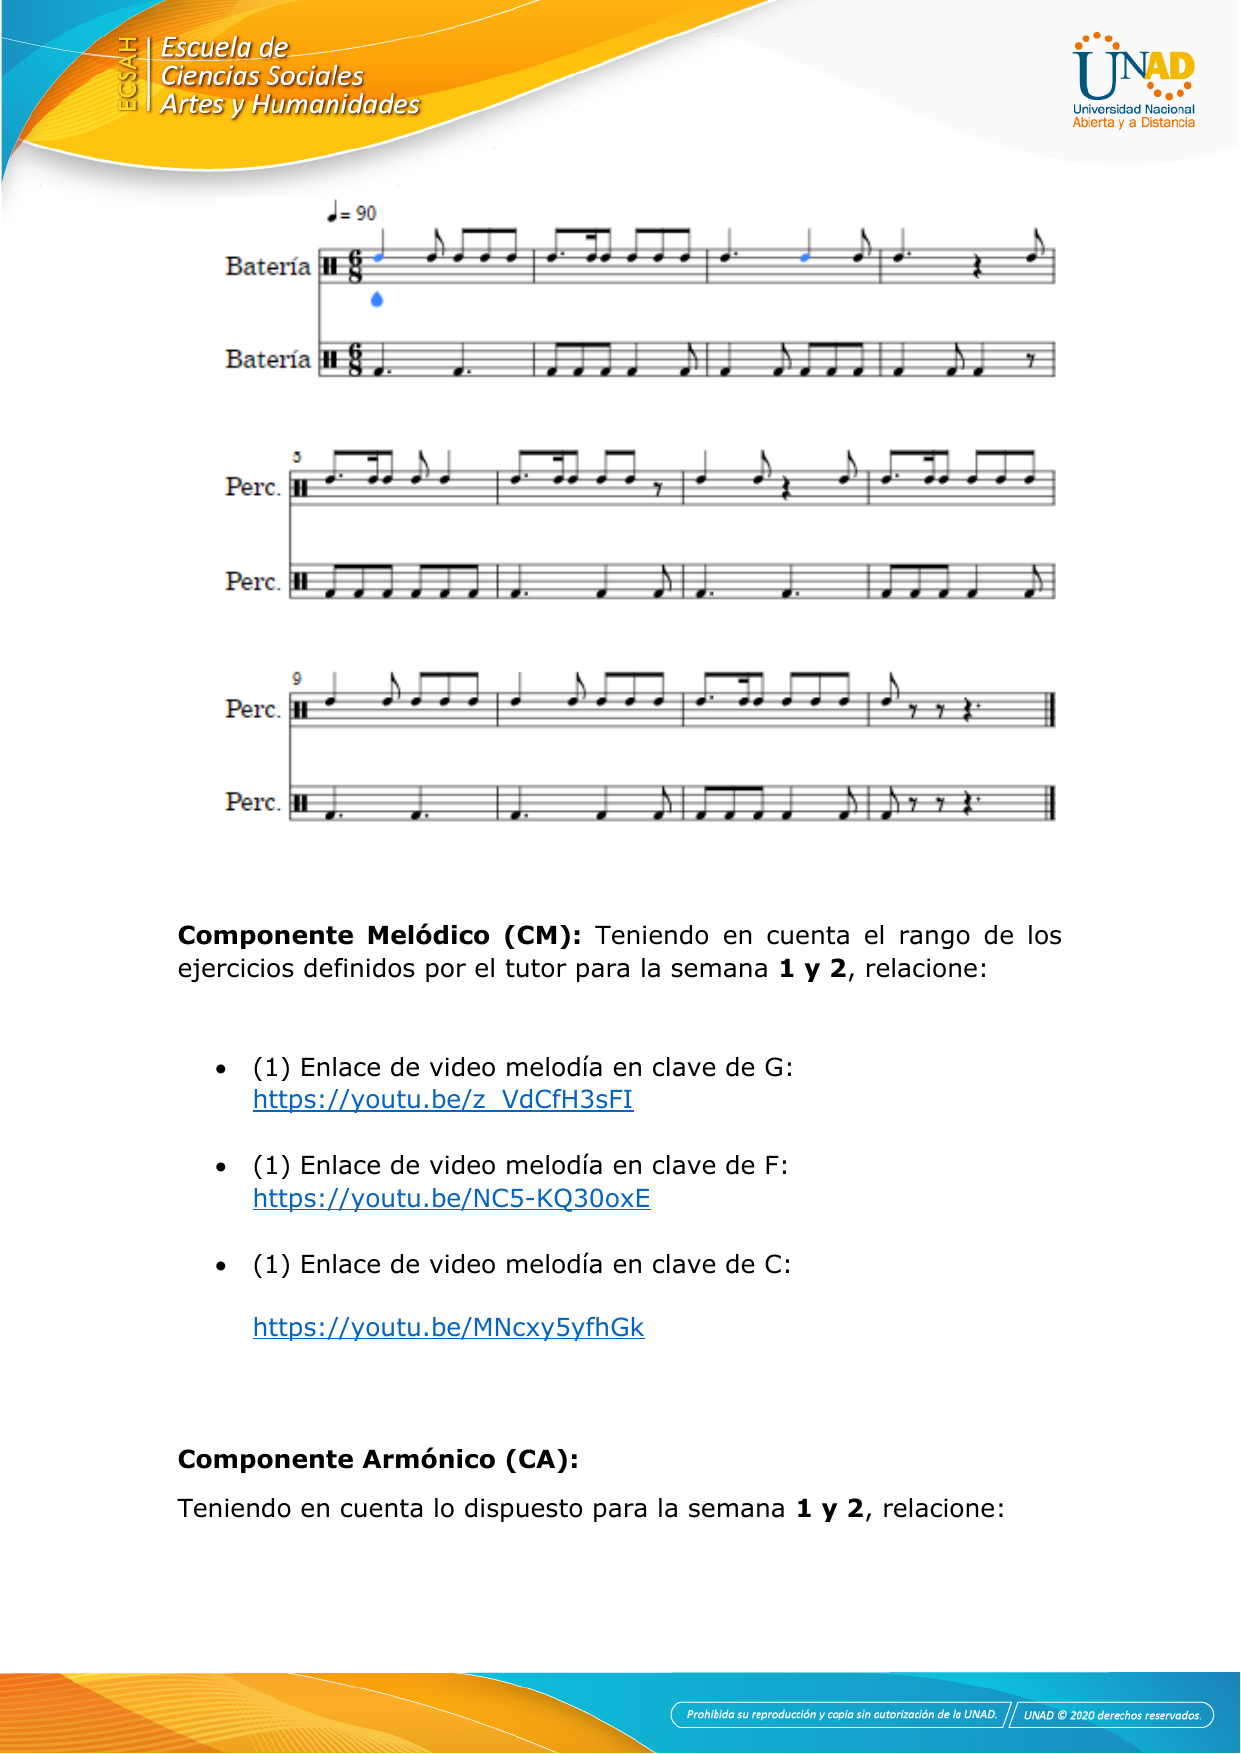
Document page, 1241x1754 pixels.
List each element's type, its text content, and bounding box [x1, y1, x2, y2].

picture [1, 0, 1239, 851]
picture [0, 1623, 1241, 1753]
list (1) Enlace de video melodía en clave de C: [215, 1248, 1063, 1279]
text Componente Armónico (CA): [177, 1443, 1063, 1473]
list (1) Enlace de video melodía en clave de G: https://youtu.be/z_VdCfH3sFI [215, 1051, 1063, 1114]
text Teniendo en cuenta lo dispuesto para la semana 1 y 2, relacione: [177, 1493, 1063, 1523]
text Componente Melódico (CM): Teniendo en cuenta el rango de los ejercicios definidos por el tutor para la semana 1 y 2, relacione: [177, 919, 1063, 982]
list (1) Enlace de video melodía en clave de F: https://youtu.be/NC5-KQ30oxE [215, 1149, 1063, 1213]
list https://youtu.be/MNcxy5yfhGk [252, 1311, 1063, 1342]
